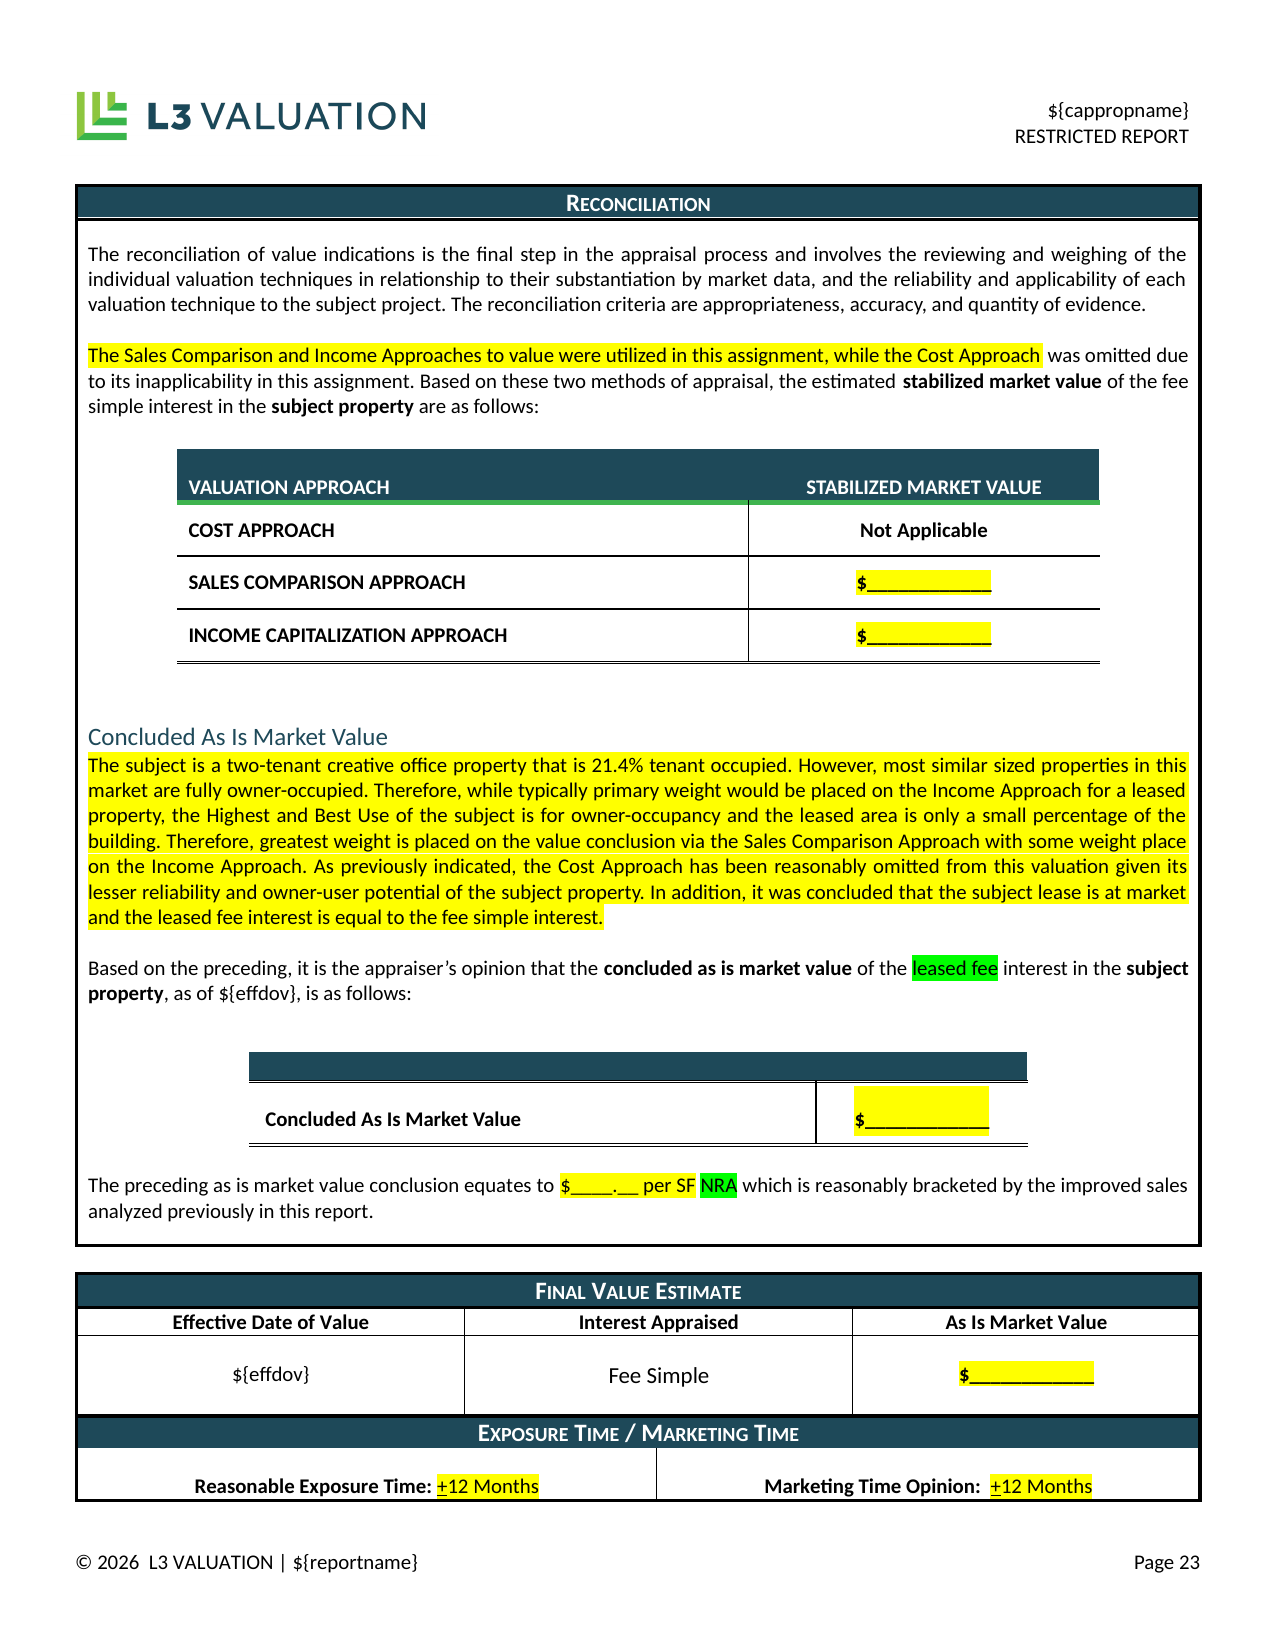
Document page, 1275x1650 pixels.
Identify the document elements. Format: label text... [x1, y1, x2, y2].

picture [60, 75, 440, 156]
table_header Final Value Estimate [78, 1275, 1198, 1306]
table_cell As Is Market Value [853, 1309, 1198, 1334]
table_cell Reasonable Exposure Time: +12 Months [78, 1448, 656, 1499]
table_cell Exposure Time / Marketing Time [78, 1418, 1198, 1448]
table_cell [465, 1336, 852, 1414]
table_header Reconciliation [78, 187, 1198, 217]
table_cell $____________ [853, 1336, 1198, 1414]
table_cell The reconciliation of value indications is the final step in the appraisal process and involves the reviewing and weighing of the individual valuation techniques in relationship to their substantiation by market data, and the reliability and applicability of each valuation technique to the subject project. The reconciliation criteria are appropriateness, accuracy, and quantity of evidence. The Sales Comparison and Income Approaches to value were utilized in this assignment, while the Cost Approach was omitted due to its inapplicability in this assignment. Based on these two methods of appraisal, the estimated stabilized market value of the fee simple interest in the subject property are as follows: Concluded As Is Market Value The subject is a two-tenant creative office property that is 21.4% tenant occupied. However, most similar sized properties in this market are fully owner-occupied. Therefore, while typically primary weight would be placed on the Income Approach for a leased property, the Highest and Best Use of the subject is for owner-occupancy and the leased area is only a small percentage of the building. Therefore, greatest weight is placed on the value conclusion via the Sales Comparison Approach with some weight place on the Income Approach. As previously indicated, the Cost Approach has been reasonably omitted from this valuation given its lesser reliability and owner-user potential of the subject property. In addition, it was concluded that the subject lease is at market and the leased fee interest is equal to the fee simple interest. Based on the preceding, it is the appraiser’s opinion that the concluded as is market value of the interest in the subject property, as of ${effdov}, is as follows: The preceding as is market value conclusion equates to $____.__ per SF which is reasonably bracketed by the improved sales analyzed previously in this report. [78, 221, 1198, 1244]
table_cell Marketing Time Opinion: +12 Months [657, 1448, 1198, 1499]
table_cell ${effdov} [78, 1336, 464, 1414]
table_cell Interest Appraised [465, 1309, 852, 1334]
table_cell Effective Date of Value [78, 1309, 464, 1334]
